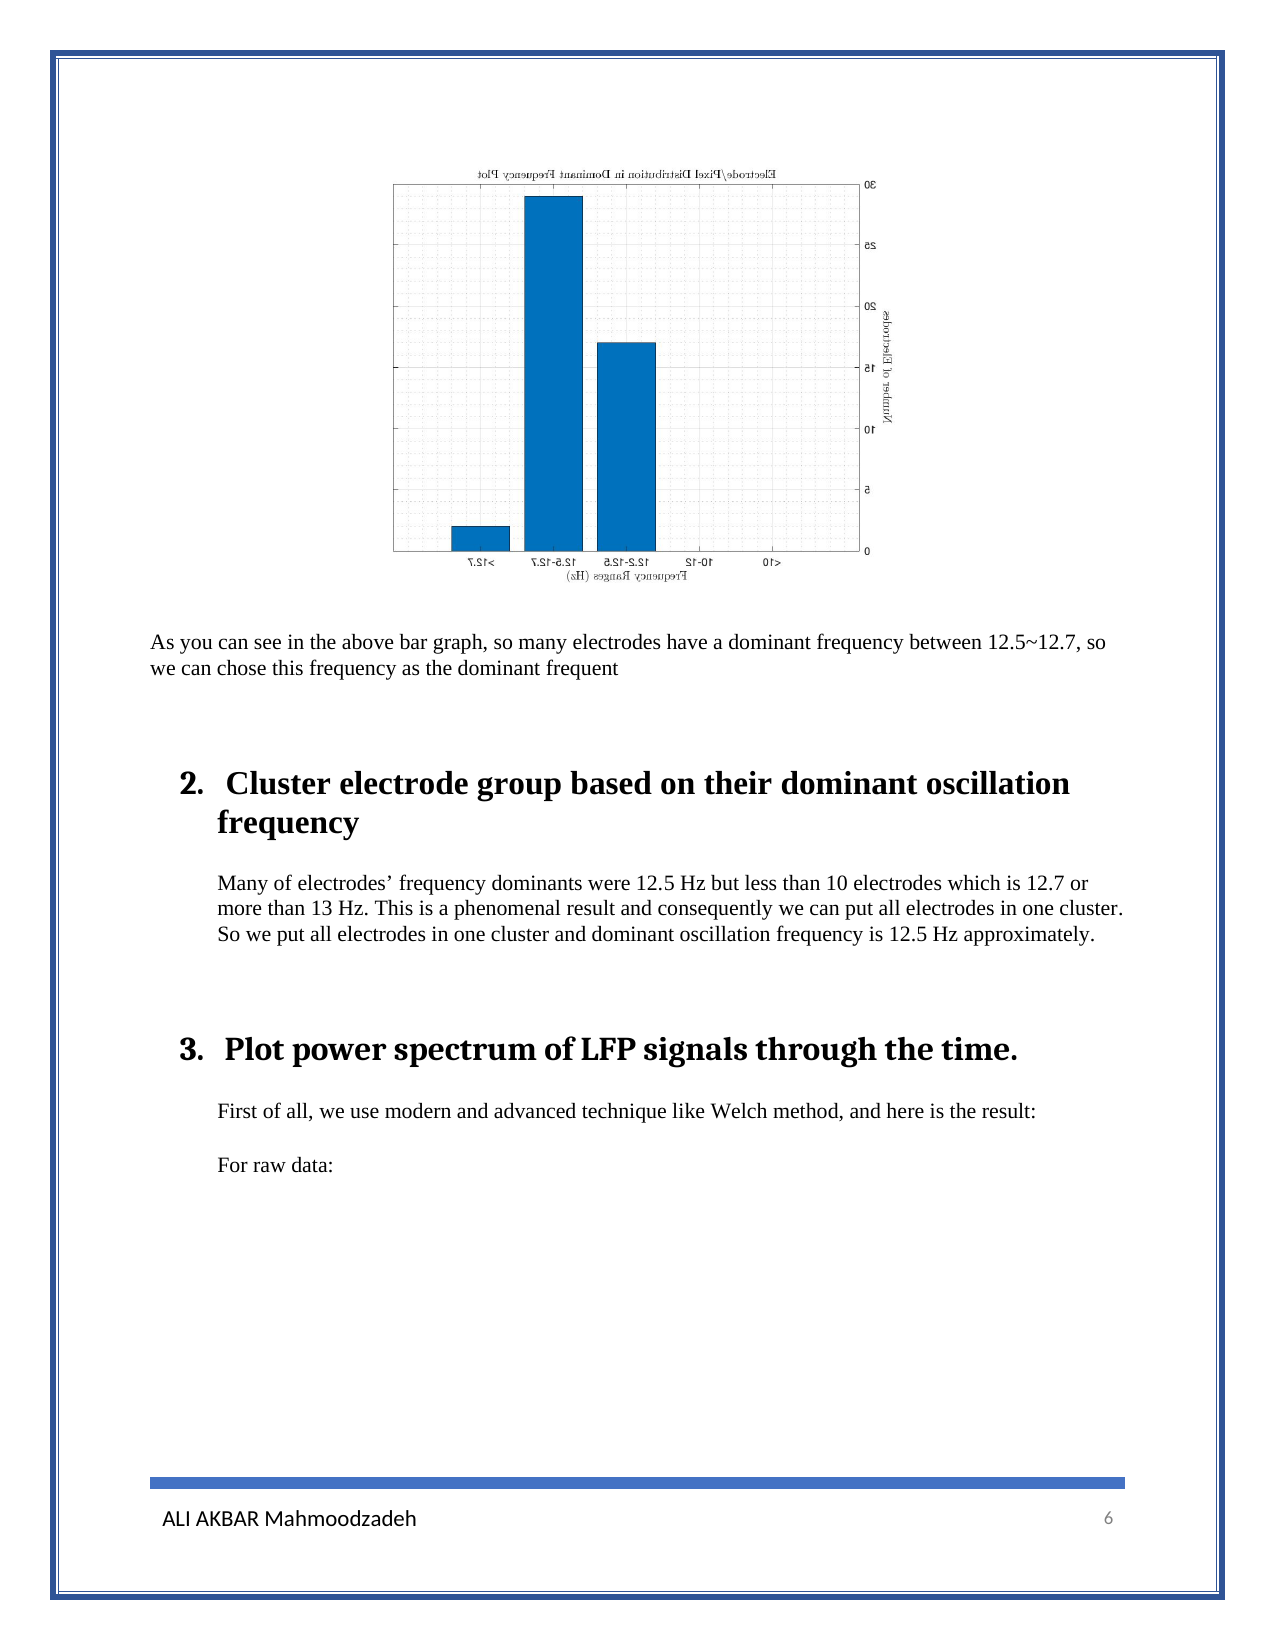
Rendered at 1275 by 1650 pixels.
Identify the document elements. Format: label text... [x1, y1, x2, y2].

text As you can see in the above bar graph, so many electrodes have a dominant frequency between 12.5~12.7, so we can chose this frequency as the dominant frequent [150, 629, 1125, 680]
picture [337, 150, 938, 601]
text For raw data: [217, 1152, 1125, 1178]
text Many of electrodes’ frequency dominants were 12.5 Hz but less than 10 electrodes which is 12.7 or more than 13 Hz. This is a phenomenal result and consequently we can put all electrodes in one cluster. So we put all electrodes in one cluster and dominant oscillation frequency is 12.5 Hz approximately. [217, 870, 1125, 946]
list Plot power spectrum of LFP signals through the time. [179, 1031, 1125, 1069]
list Cluster electrode group based on their dominant oscillation frequency [179, 763, 1125, 841]
text First of all, we use modern and advanced technique like Welch method, and here is the result: [217, 1098, 1125, 1123]
